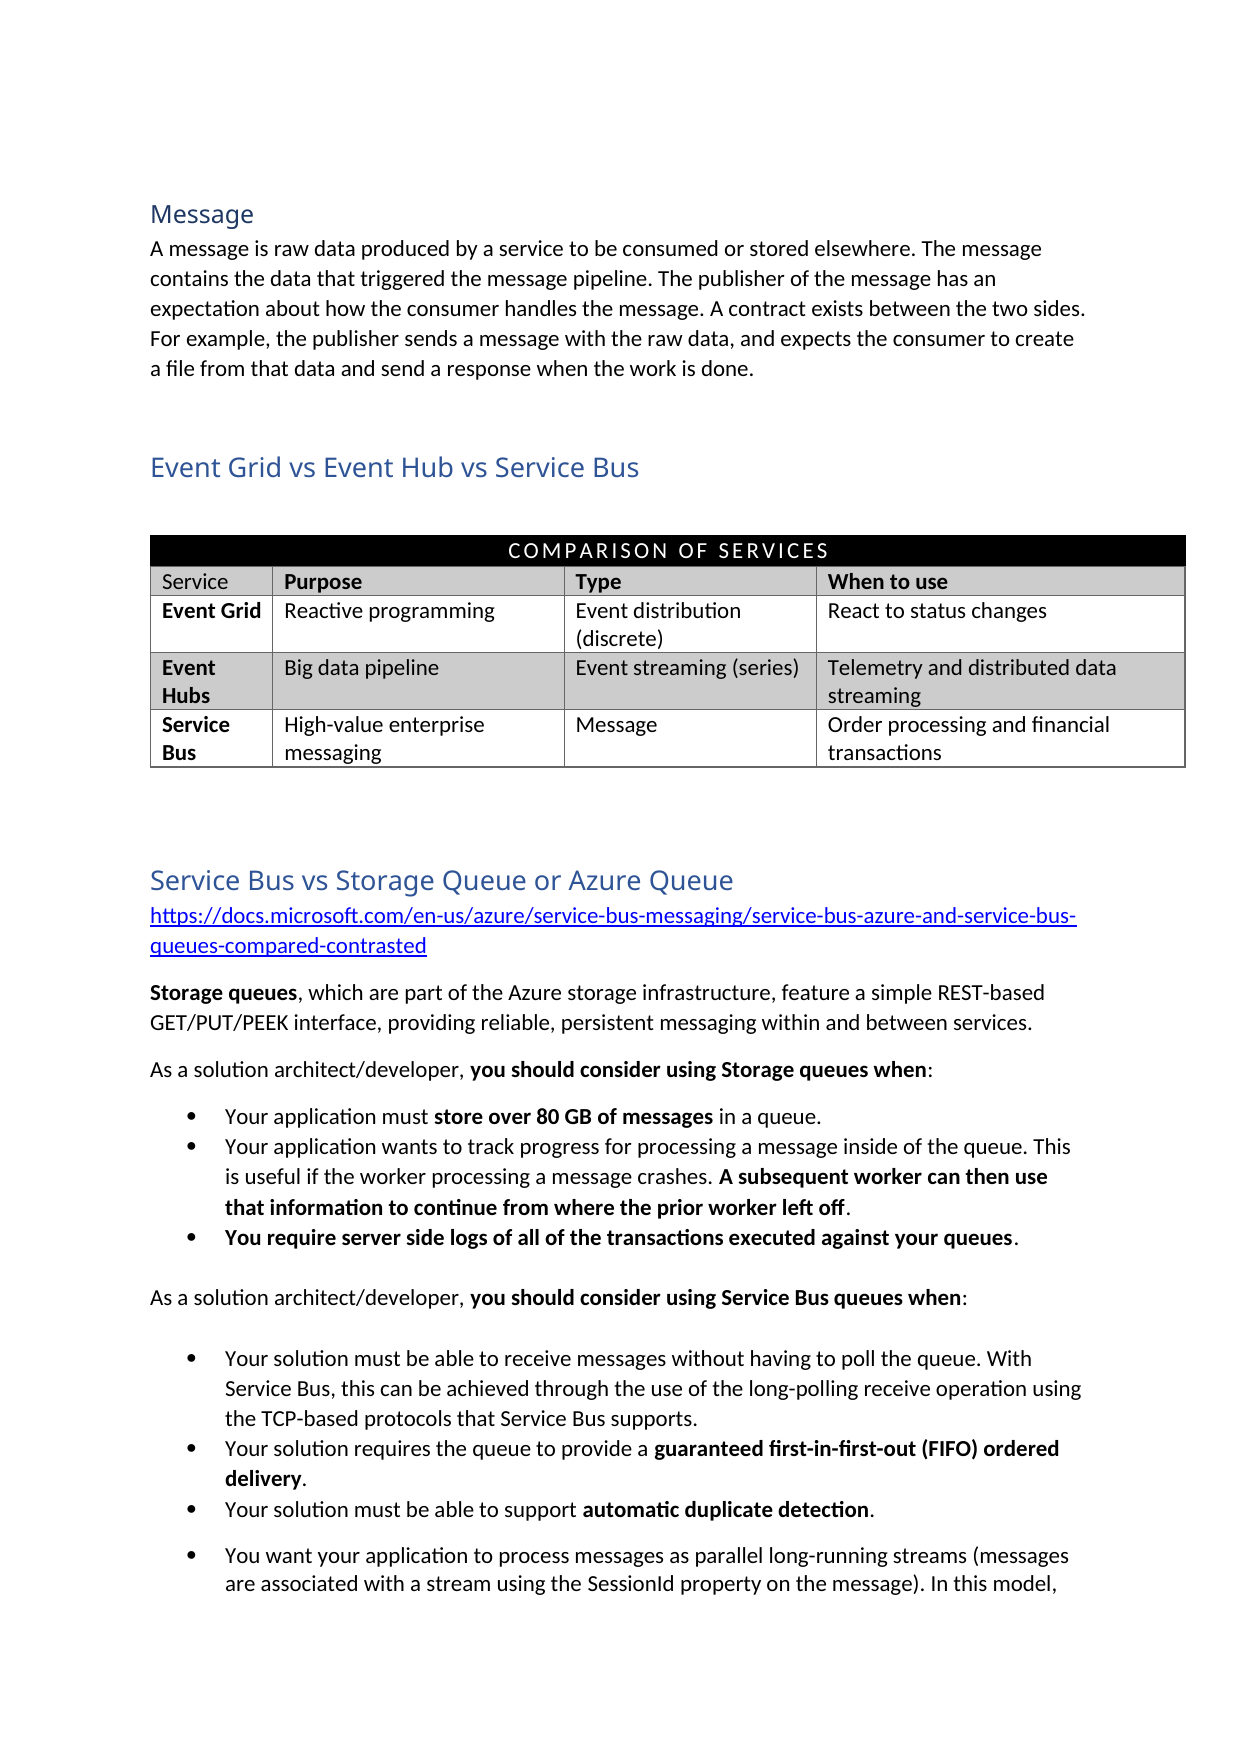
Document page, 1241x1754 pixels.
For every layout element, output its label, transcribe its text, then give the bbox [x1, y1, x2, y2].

table_cell Reactive programming [273, 596, 564, 652]
table_cell Order processing and financial transactions [817, 710, 1184, 766]
table_cell Type [565, 567, 816, 595]
table_cell Purpose [273, 567, 564, 595]
text A message is raw data produced by a service to be consumed or stored elsewhere. The message contains the data that triggered the message pipeline. The publisher of the message has an expectation about how the consumer handles the message. A contract exists between the two sides. For example, the publisher sends a message with the raw data, and expects the consumer to create a file from that data and send a response when the work is done. [150, 234, 1090, 382]
text https://docs.microsoft.com/en-us/azure/service-bus-messaging/service-bus-azure-and-service-bus-queues-compared-contrasted [150, 901, 1090, 959]
table_cell High-value enterprise messaging [273, 710, 564, 766]
subtitle Service Bus vs Storage Queue or Azure Queue [150, 861, 1090, 898]
list Your solution must be able to support automatic duplicate detection. [187, 1495, 1090, 1523]
subtitle Event Grid vs Event Hub vs Service Bus [150, 448, 1090, 485]
table_cell Service [151, 567, 272, 595]
list Your application wants to track progress for processing a message inside of the queue. This is useful if the worker processing a message crashes. A subsequent worker can then use that information to continue from where the prior worker left off. [187, 1132, 1090, 1221]
list Your application must store over 80 GB of messages in a queue. [187, 1102, 1090, 1130]
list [187, 1542, 1090, 1598]
table_cell Event distribution (discrete) [565, 596, 816, 652]
subtitle Message [150, 197, 1090, 231]
table_cell Event Hubs [151, 653, 272, 709]
table_cell Message [565, 710, 816, 766]
table_header COMPARISON OF SERVICES [151, 536, 1184, 566]
list As a solution architect/developer, you should consider using Service Bus queues when: [150, 1283, 1090, 1311]
list You require server side logs of all of the transactions executed against your queues. [187, 1223, 1090, 1251]
table_cell Event streaming (series) [565, 653, 816, 709]
table_cell Telemetry and distributed data streaming [817, 653, 1184, 709]
table_cell Event Grid [151, 596, 272, 652]
table_cell When to use [817, 567, 1184, 595]
table_cell Service Bus [151, 710, 272, 766]
table_cell Big data pipeline [273, 653, 564, 709]
table_cell React to status changes [817, 596, 1184, 652]
list Your solution requires the queue to provide a guaranteed first-in-first-out (FIFO) ordered delivery. [187, 1434, 1090, 1492]
text As a solution architect/developer, you should consider using Storage queues when: [150, 1055, 1090, 1083]
text Storage queues, which are part of the Azure storage infrastructure, feature a simple REST-based GET/PUT/PEEK interface, providing reliable, persistent messaging within and between services. [150, 978, 1090, 1036]
list Your solution must be able to receive messages without having to poll the queue. With Service Bus, this can be achieved through the use of the long-polling receive operation using the TCP-based protocols that Service Bus supports. [187, 1344, 1090, 1432]
